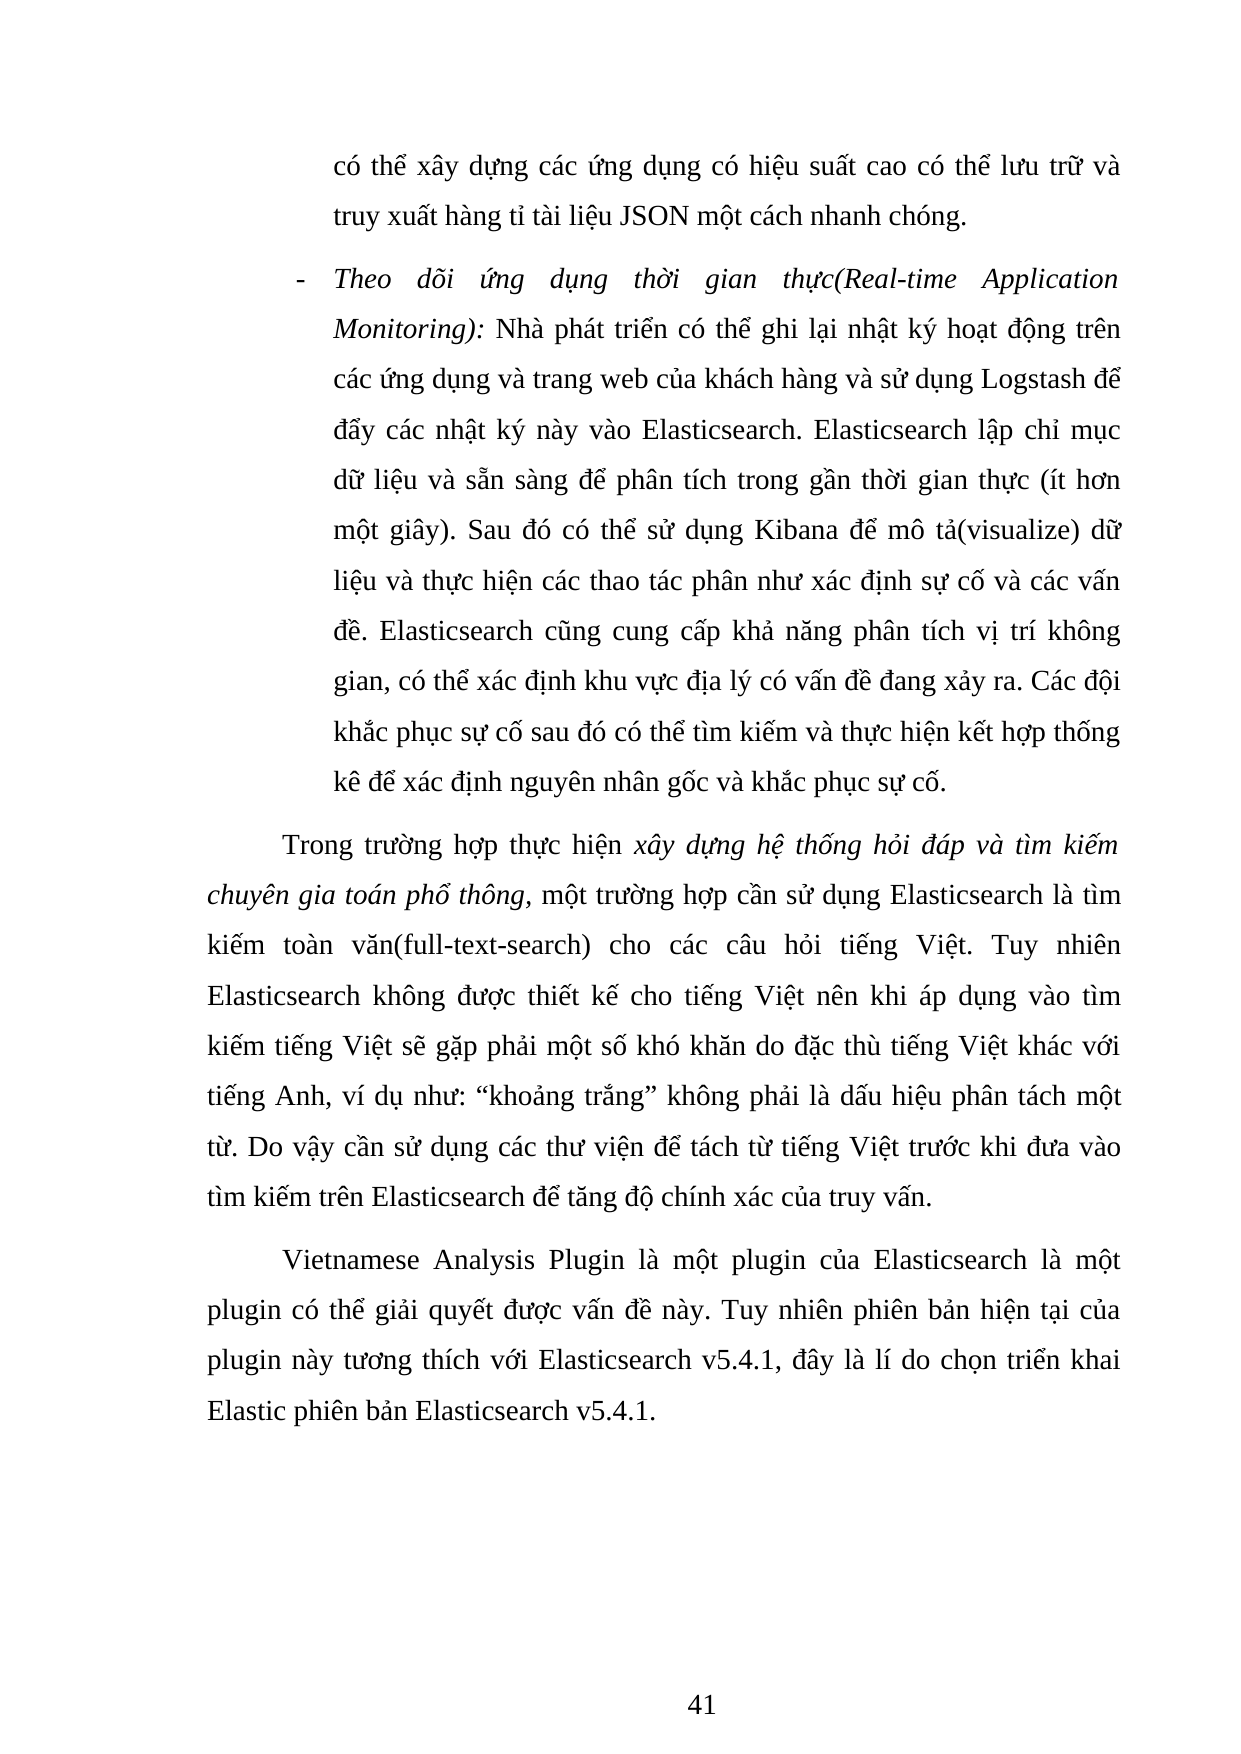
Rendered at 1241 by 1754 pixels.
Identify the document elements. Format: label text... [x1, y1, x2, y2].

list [296, 148, 1122, 232]
text Vietnamese Analysis Plugin là một plugin của Elasticsearch là một plugin có thể giải quyết được vấn đề này. Tuy nhiên phiên bản hiện tại của plugin này tương thích với Elasticsearch v5.4.1, đây là lí do chọn triển khai Elastic phiên bản Elasticsearch v5.4.1. [207, 1242, 1122, 1426]
text Trong trường hợp thực hiện xây dựng hệ thống hỏi đáp và tìm kiếm chuyên gia toán phổ thông, một trường hợp cần sử dụng Elasticsearch là tìm kiếm toàn văn(full-text-search) cho các câu hỏi tiếng Việt. Tuy nhiên Elasticsearch không được thiết kế cho tiếng Việt nên khi áp dụng vào tìm kiếm tiếng Việt sẽ gặp phải một số khó khăn do đặc thù tiếng Việt khác với tiếng Anh, ví dụ như: “khoảng trắng” không phải là dấu hiệu phân tách một từ. Do vậy cần sử dụng các thư viện để tách từ tiếng Việt trước khi đưa vào tìm kiếm trên Elasticsearch để tăng độ chính xác của truy vấn. [207, 827, 1122, 1212]
list Theo dõi ứng dụng thời gian thực(Real-time Application Monitoring): Nhà phát triển có thể ghi lại nhật ký hoạt động trên các ứng dụng và trang web của khách hàng và sử dụng Logstash để đẩy các nhật ký này vào Elasticsearch. Elasticsearch lập chỉ mục dữ liệu và sẵn sàng để phân tích trong gần thời gian thực (ít hơn một giây). Sau đó có thể sử dụng Kibana để mô tả(visualize) dữ liệu và thực hiện các thao tác phân như xác định sự cố và các vấn đề. Elasticsearch cũng cung cấp khả năng phân tích vị trí không gian, có thể xác định khu vực địa lý có vấn đề đang xảy ra. Các đội khắc phục sự cố sau đó có thể tìm kiếm và thực hiện kết hợp thống kê để xác định nguyên nhân gốc và khắc phục sự cố. [296, 261, 1122, 797]
